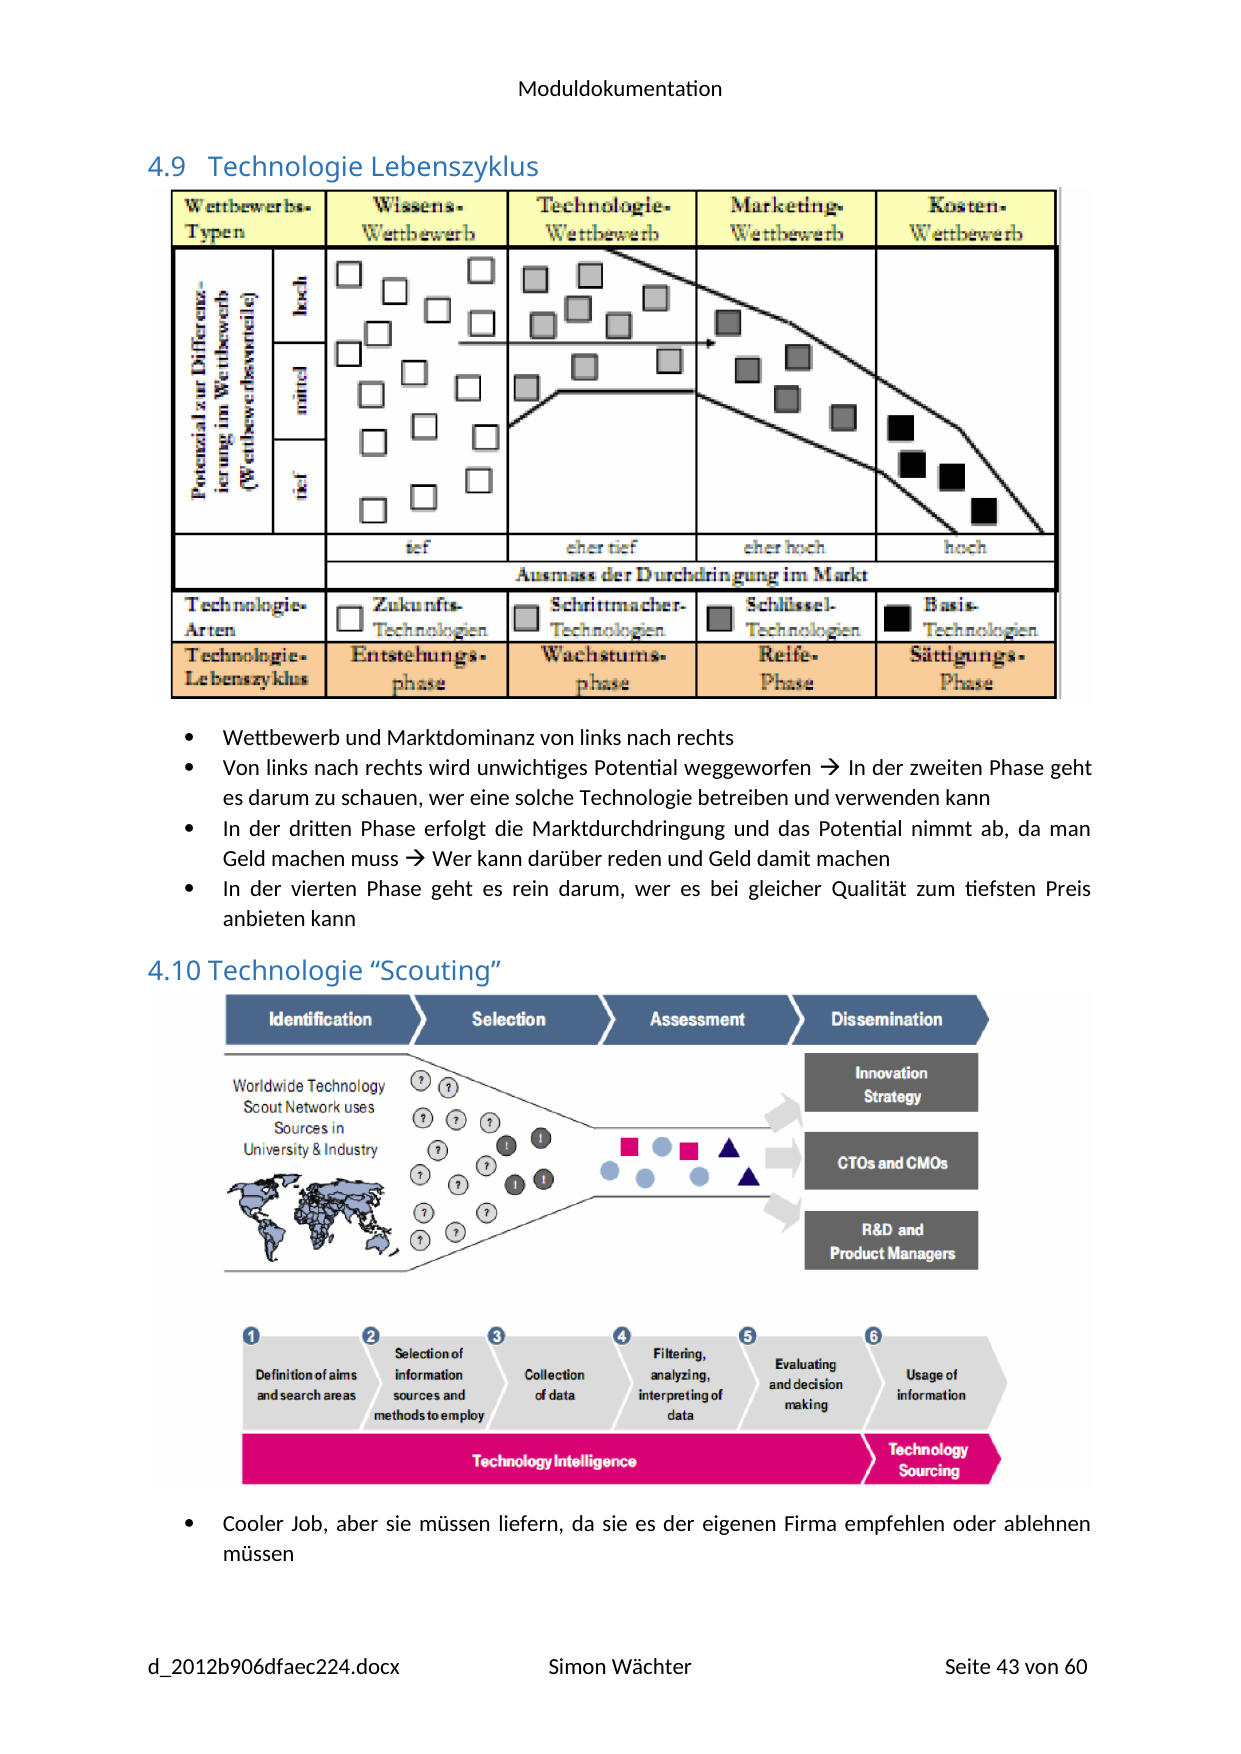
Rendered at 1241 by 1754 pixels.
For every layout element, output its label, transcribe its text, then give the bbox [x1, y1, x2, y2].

list Cooler Job, aber sie müssen liefern, da sie es der eigenen Firma empfehlen oder ablehnen müssen [185, 1509, 1093, 1567]
subtitle Technologie Lebenszyklus [148, 148, 1093, 184]
list Von links nach rechts wird unwichtiges Potential weggeworfen In der zweiten Phase geht es darum zu schauen, wer eine solche Technologie betreiben und verwenden kann [185, 753, 1093, 812]
picture [147, 991, 1093, 1490]
subtitle Technologie “Scouting” [148, 951, 1093, 988]
list In der dritten Phase erfolgt die Marktdurchdringung und das Potential nimmt ab, da man Geld machen muss Wer kann darüber reden und Geld damit machen [185, 814, 1093, 872]
picture [147, 187, 1093, 705]
list In der vierten Phase geht es rein darum, wer es bei gleicher Qualität zum tiefsten Preis anbieten kann [185, 874, 1093, 932]
list Wettbewerb und Marktdominanz von links nach rechts [185, 723, 1093, 751]
